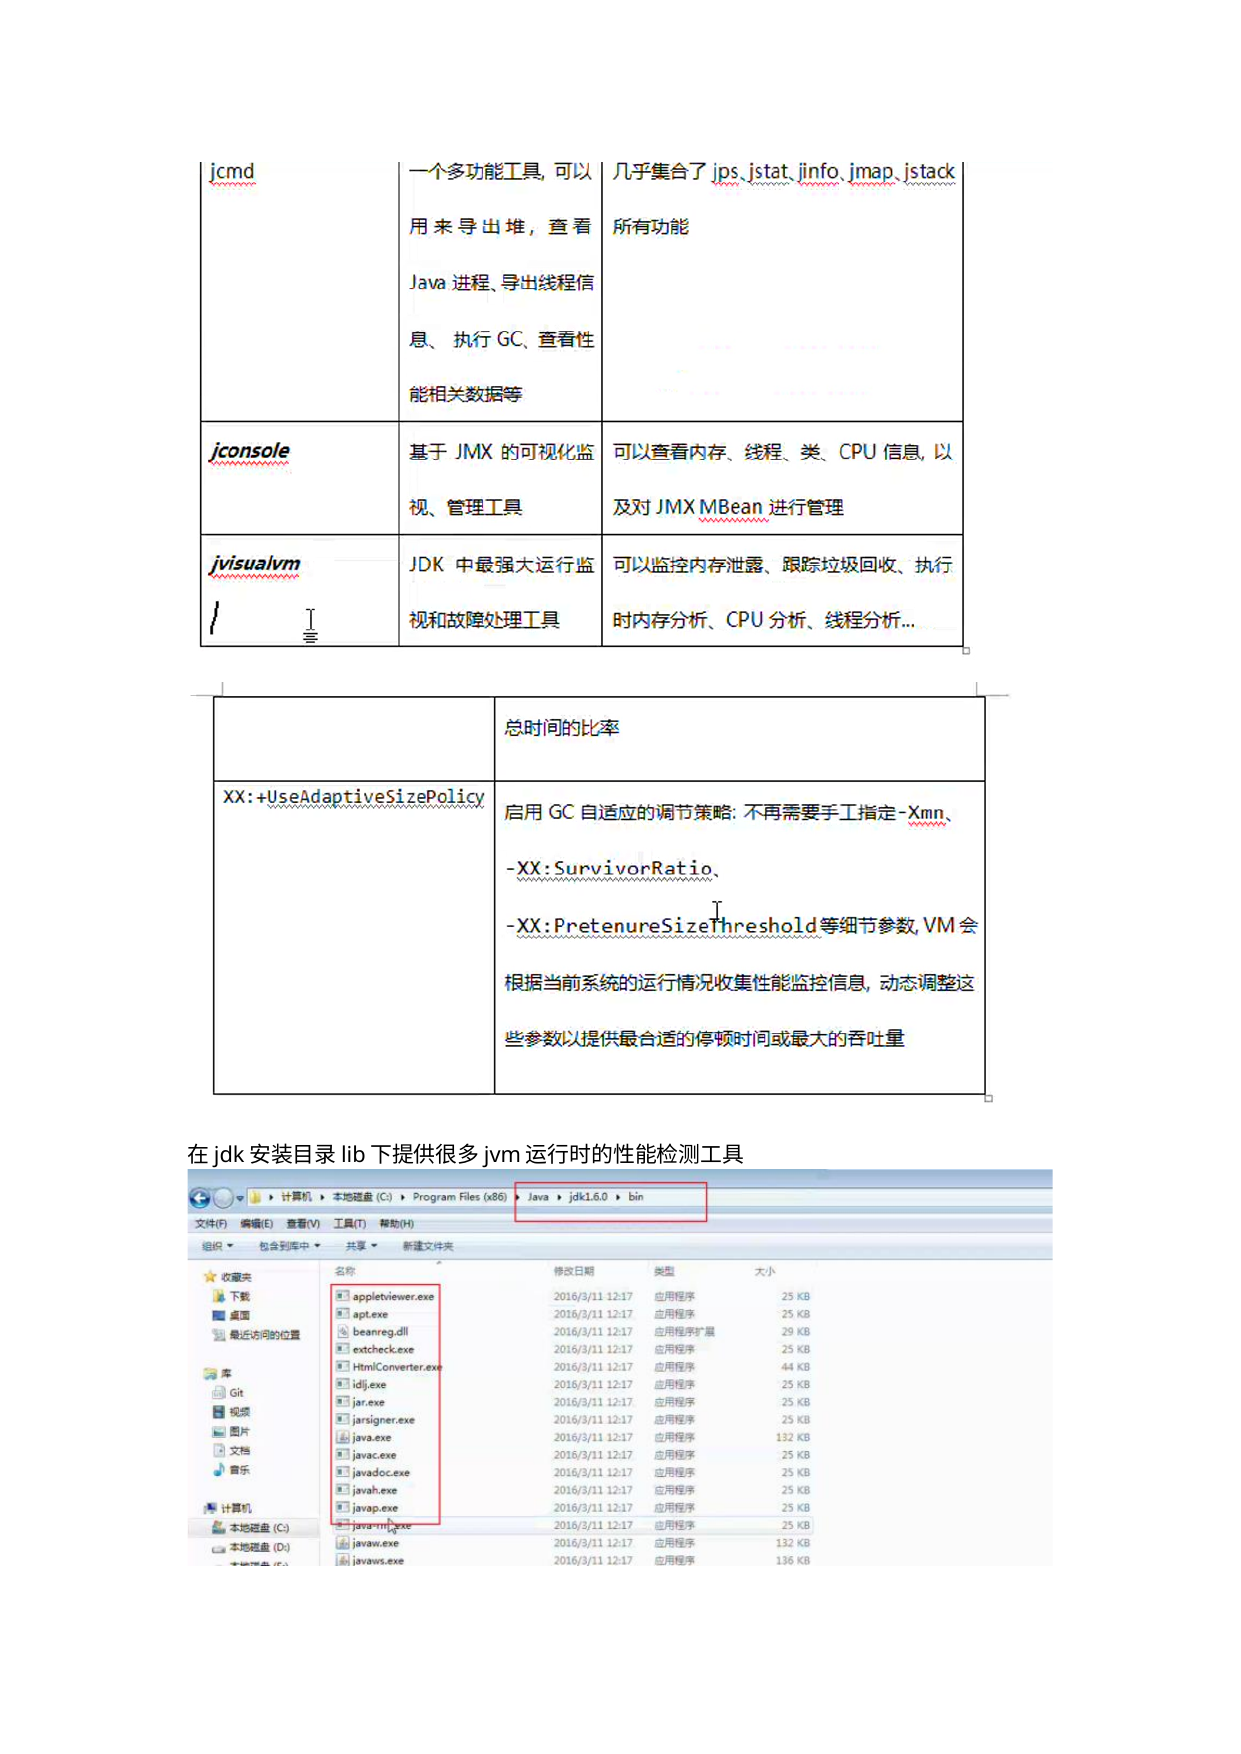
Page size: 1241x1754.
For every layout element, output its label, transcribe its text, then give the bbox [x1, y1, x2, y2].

picture [187, 682, 1053, 1130]
picture [187, 162, 1053, 672]
picture [187, 1169, 1053, 1566]
text 在jdk安装目录lib下提供很多jvm运行时的性能检测工具 [187, 1137, 1053, 1169]
